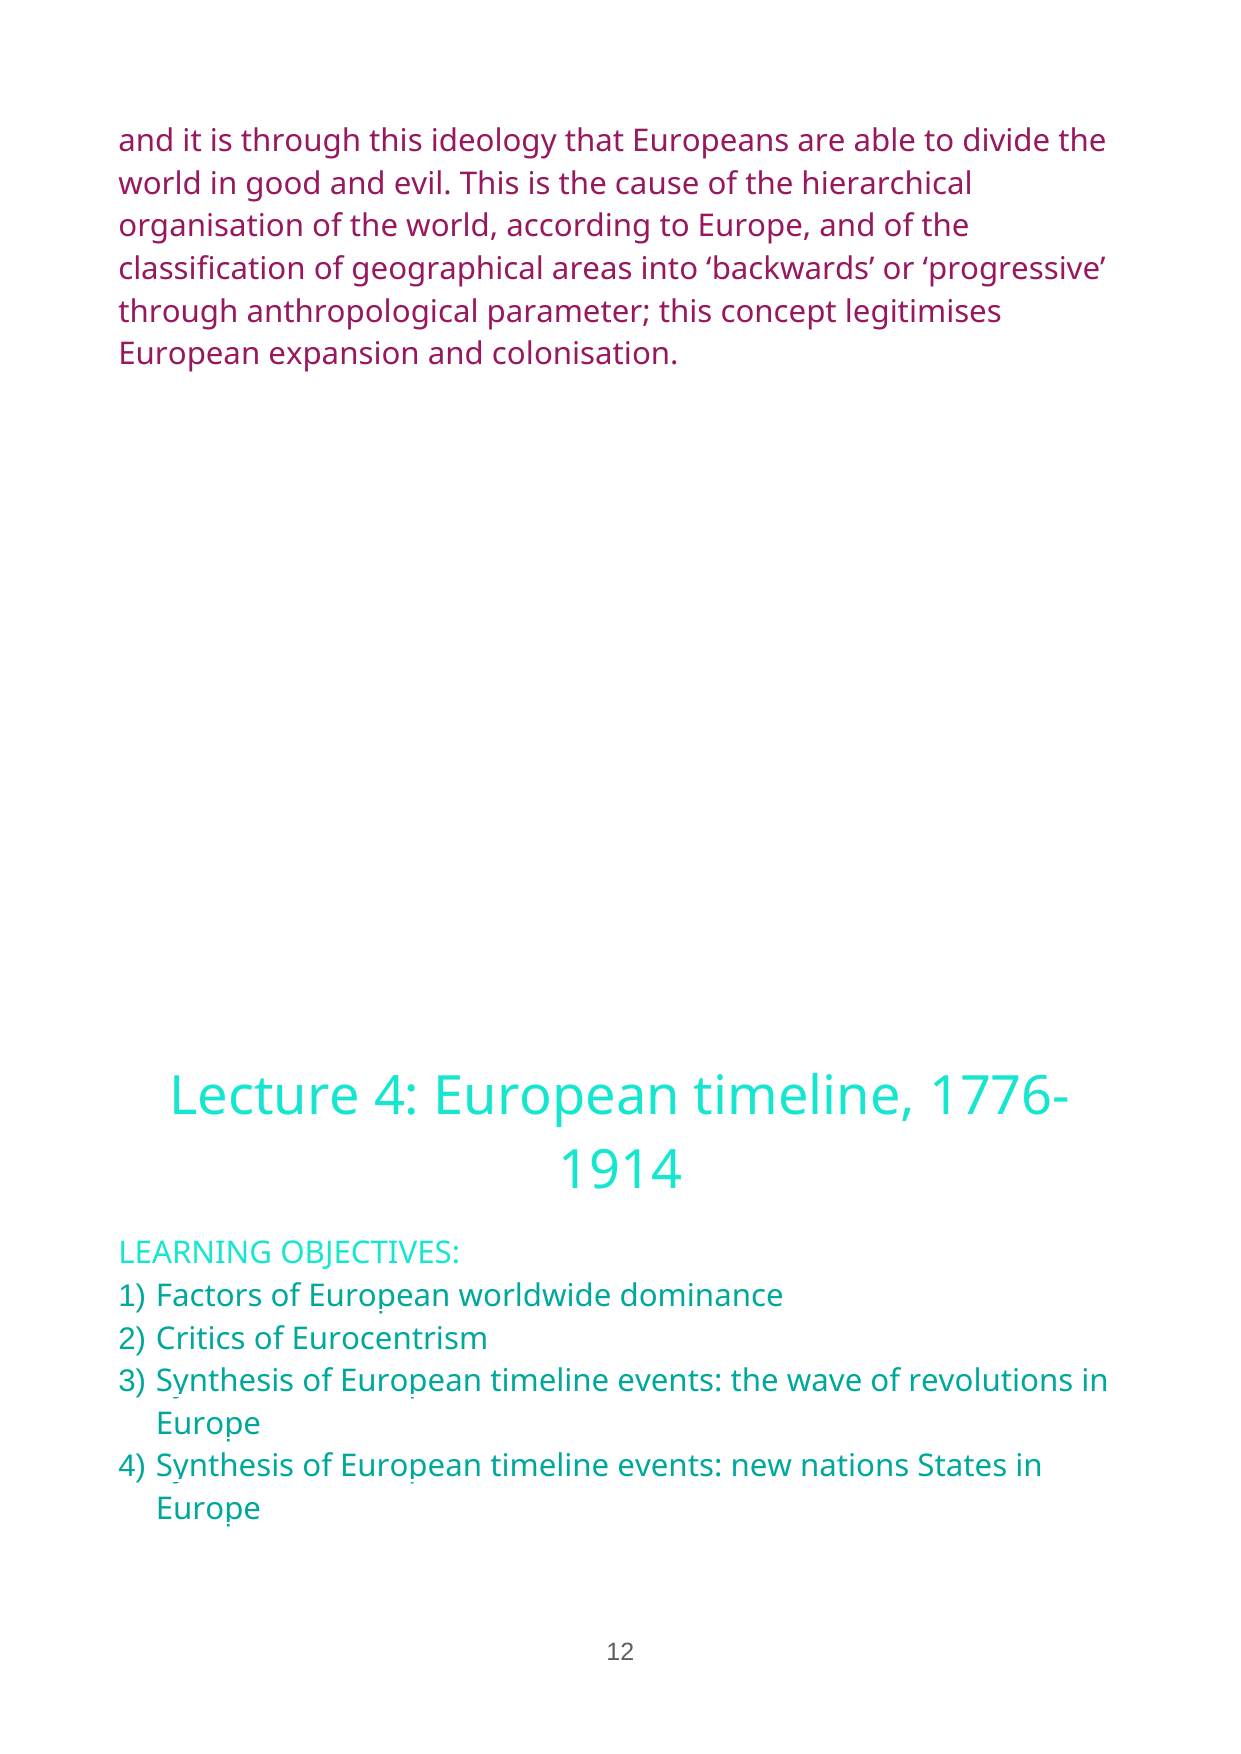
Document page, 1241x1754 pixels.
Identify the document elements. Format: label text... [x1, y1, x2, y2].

list Synthesis of European timeline events: new nations States in Europe [118, 1443, 1122, 1529]
text Lecture 4: European timeline, 1776-1914 [118, 1057, 1122, 1204]
list Synthesis of European timeline events: the wave of revolutions in Europe [118, 1358, 1122, 1443]
list Factors of European worldwide dominance [118, 1273, 1122, 1316]
list Critics of Eurocentrism [118, 1316, 1122, 1358]
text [118, 118, 1122, 374]
text LEARNING OBJECTIVES: [118, 1230, 1122, 1273]
